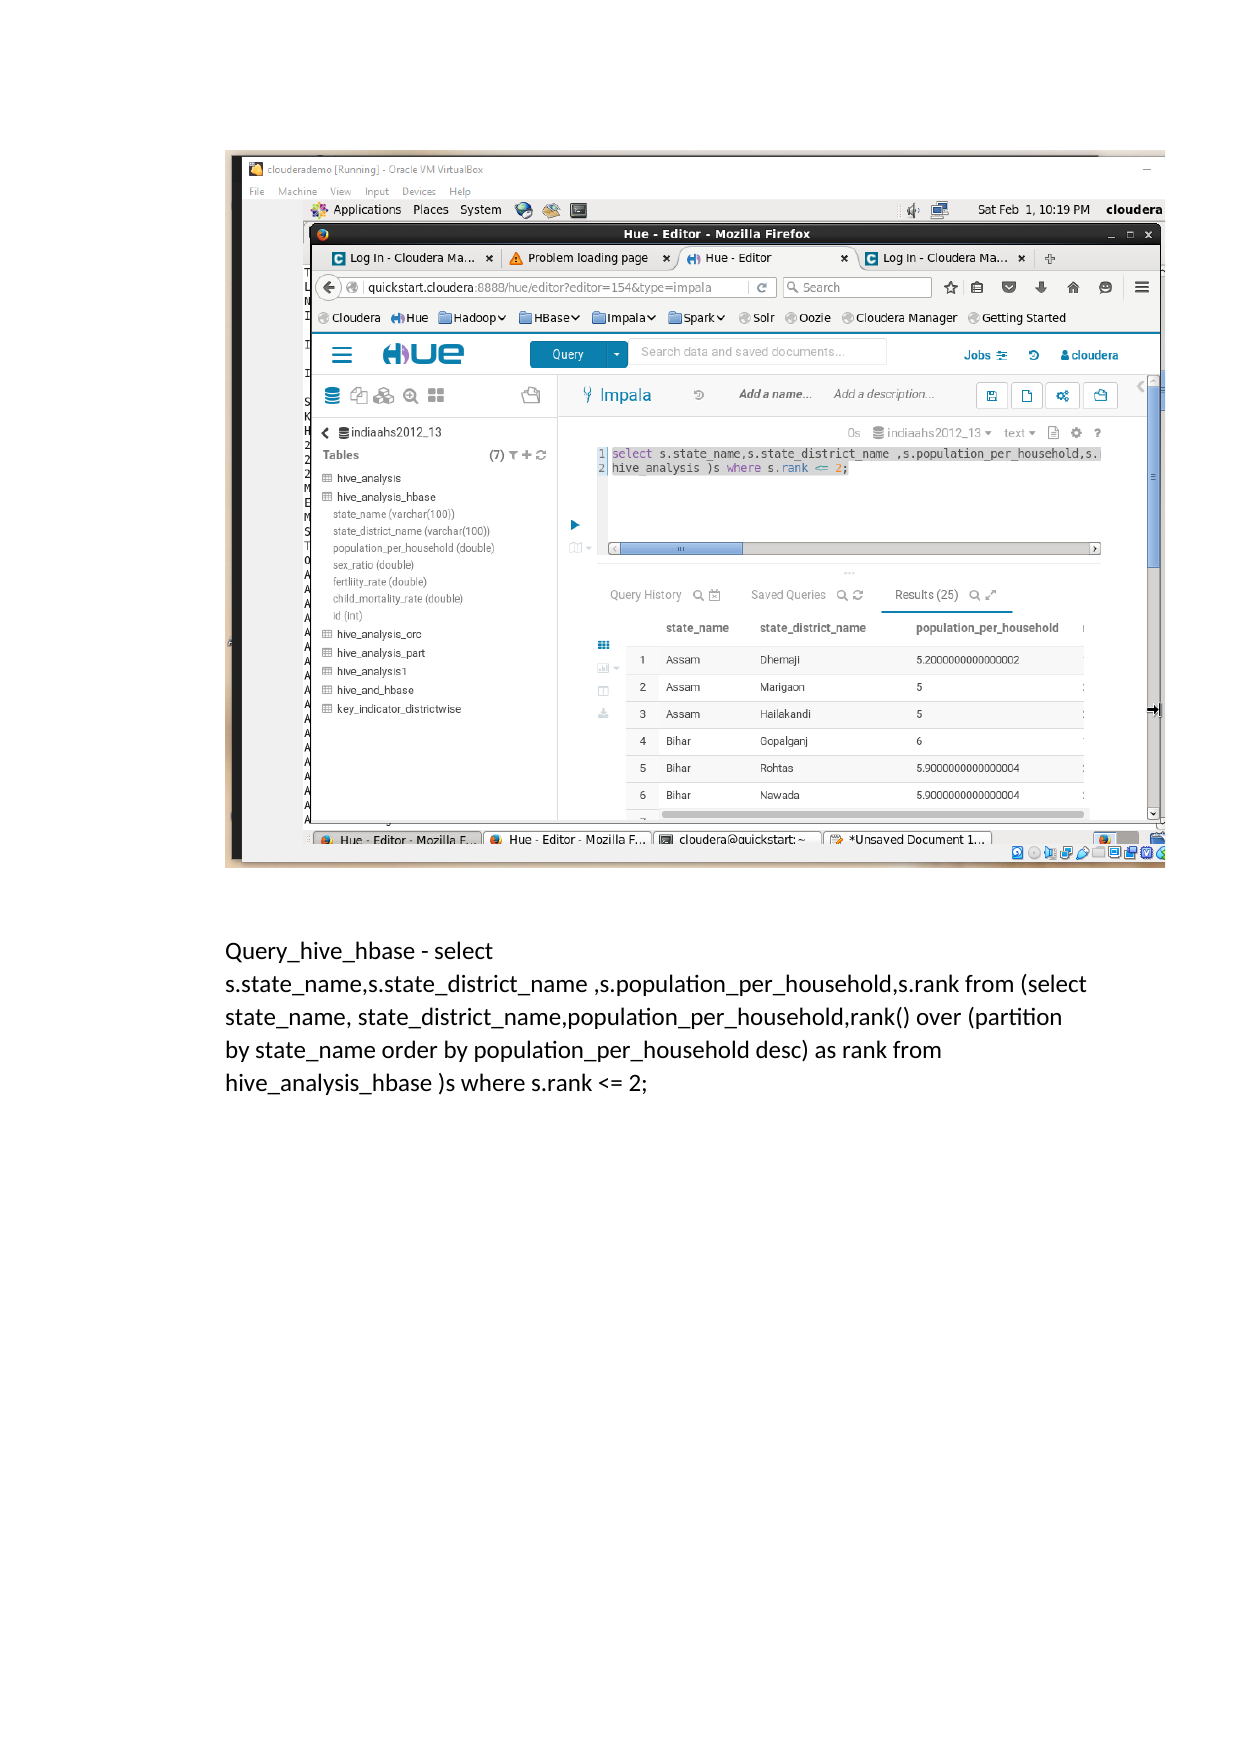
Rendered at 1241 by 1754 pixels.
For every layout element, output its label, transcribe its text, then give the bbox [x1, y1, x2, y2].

picture [225, 150, 1166, 868]
list Query_hive_hbase - select s.state_name,s.state_district_name ,s.population_per_household,s.rank from (select state_name, state_district_name,population_per_household,rank() over (partition by state_name order by population_per_household desc) as rank from [225, 935, 1090, 1064]
list hive_analysis_hbase )s where s.rank <= 2; [225, 1067, 1090, 1097]
